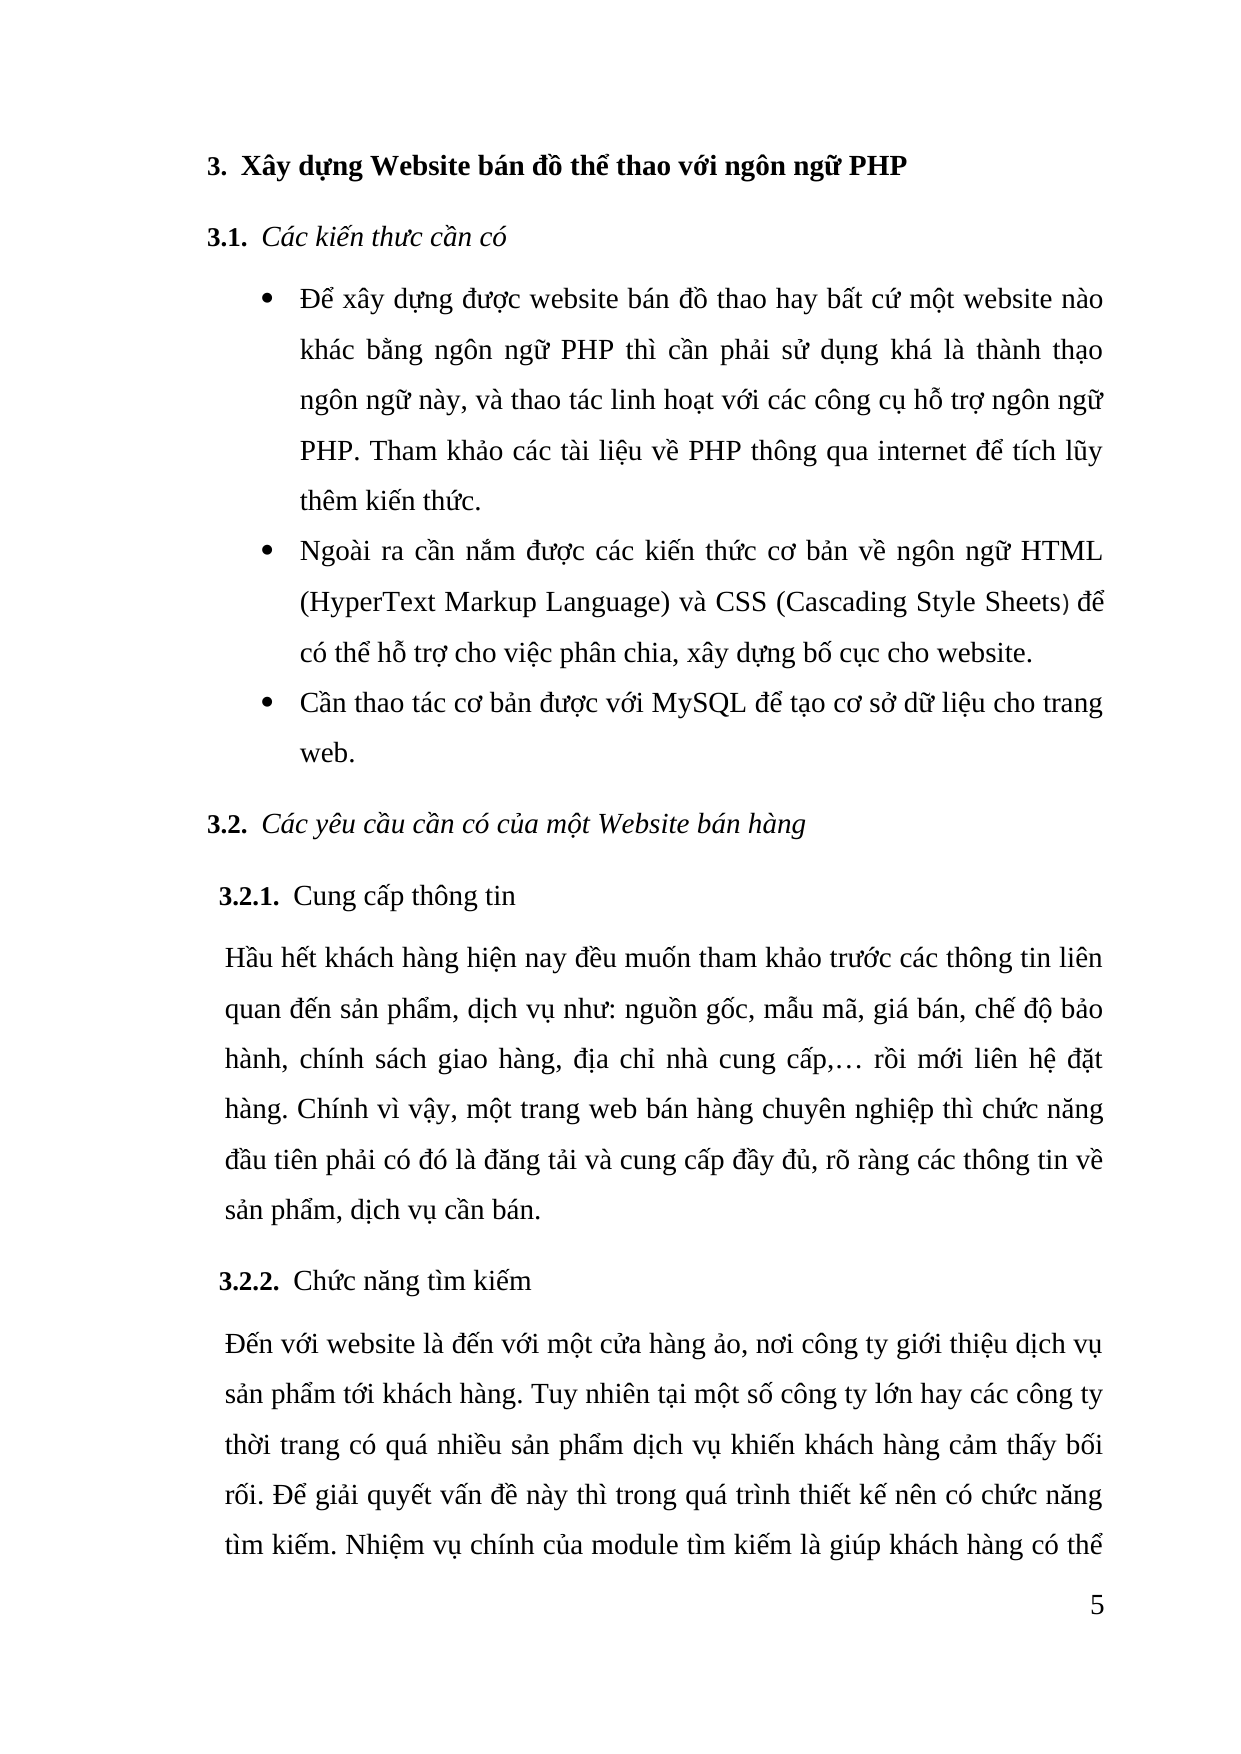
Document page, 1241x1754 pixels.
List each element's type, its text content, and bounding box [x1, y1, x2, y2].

subtitle Xây dựng Website bán đồ thể thao với ngôn ngữ PHP [207, 148, 1104, 181]
subtitle Các kiến thưc cần có [207, 219, 1104, 252]
list Ngoài ra cần nắm được các kiến thức cơ bản về ngôn ngữ HTML (HyperText Markup Language) và CSS (Cascading Style Sheets) để có thể hỗ trợ cho việc phân chia, xây dựng bố cục cho website. [262, 533, 1104, 668]
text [224, 1326, 1104, 1561]
list Để xây dựng được website bán đồ thao hay bất cứ một website nào khác bằng ngôn ngữ PHP thì cần phải sử dụng khá là thành thạo ngôn ngữ này, và thao tác linh hoạt với các công cụ hỗ trợ ngôn ngữ PHP. Tham khảo các tài liệu về PHP thông qua internet để tích lũy thêm kiến thức. [262, 282, 1104, 517]
subtitle Chức năng tìm kiếm [218, 1263, 1104, 1297]
list Cần thao tác cơ bản được với MySQL để tạo cơ sở dữ liệu cho trang web. [262, 685, 1104, 769]
subtitle Cung cấp thông tin [218, 878, 1104, 911]
subtitle Các yêu cầu cần có của một Website bán hàng [207, 807, 1104, 840]
text Hầu hết khách hàng hiện nay đều muốn tham khảo trước các thông tin liên quan đến sản phẩm, dịch vụ như: nguồn gốc, mẫu mã, giá bán, chế độ bảo hành, chính sách giao hàng, địa chỉ nhà cung cấp,… rồi mới liên hệ đặt hàng. Chính vì vậy, một trang web bán hàng chuyên nghiệp thì chức năng đầu tiên phải có đó là đăng tải và cung cấp đầy đủ, rõ ràng các thông tin về sản phẩm, dịch vụ cần bán. [224, 941, 1104, 1226]
